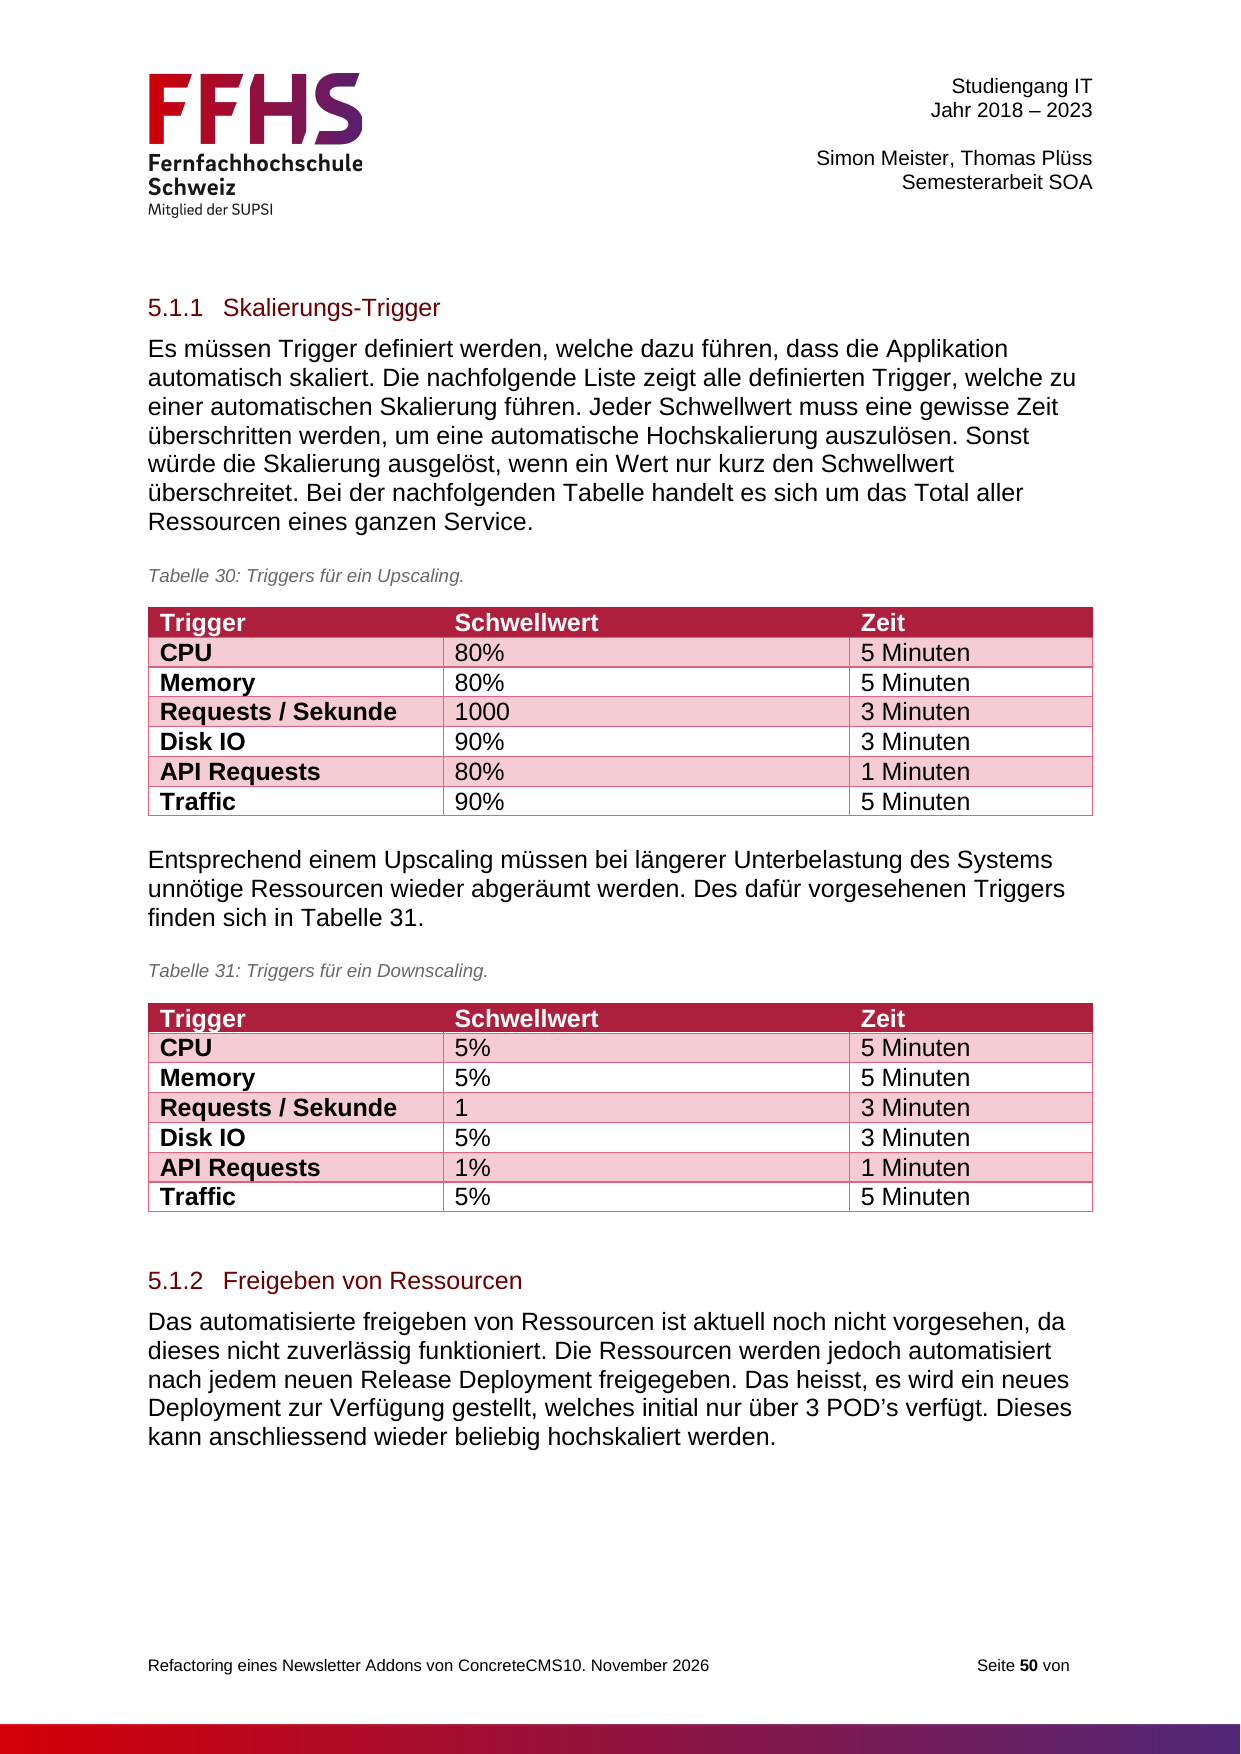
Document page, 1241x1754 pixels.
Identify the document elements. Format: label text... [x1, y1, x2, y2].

table_cell Requests / Sekunde [149, 697, 443, 726]
table_cell 5% [444, 1183, 849, 1211]
text Das automatisierte freigeben von Ressourcen ist aktuell noch nicht vorgesehen, da dieses nicht zuverlässig funktioniert. Die Ressourcen werden jedoch automatisiert nach jedem neuen Release Deployment freigegeben. Das heisst, es wird ein neues Deployment zur Verfügung gestellt, welches initial nur über 3 POD’s verfügt. Dieses kann anschliessend wieder beliebig hochskaliert werden. [148, 1307, 1092, 1451]
table_cell Memory [149, 668, 443, 696]
table_cell 5 Minuten [850, 638, 1092, 666]
table_header Trigger [149, 1004, 443, 1032]
table_cell Disk IO [149, 1123, 443, 1152]
table_cell 1% [444, 1153, 849, 1181]
table_cell 80% [444, 638, 849, 666]
picture [0, 1724, 1241, 1754]
table_cell 80% [444, 757, 849, 786]
subtitle Freigeben von Ressourcen [148, 1266, 1092, 1295]
table_cell 3 Minuten [850, 727, 1092, 756]
table_cell API Requests [149, 1153, 443, 1181]
table_cell Traffic [149, 1183, 443, 1211]
table_header Zeit [850, 1004, 1092, 1032]
table_cell 90% [444, 727, 849, 756]
table_cell 5 Minuten [850, 1183, 1092, 1211]
table_cell 5% [444, 1123, 849, 1152]
table_cell 3 Minuten [850, 1123, 1092, 1152]
table_cell 1000 [444, 697, 849, 726]
table_cell 5 Minuten [850, 1063, 1092, 1092]
table_cell 5 Minuten [850, 668, 1092, 696]
table_cell Disk IO [149, 727, 443, 756]
table_cell CPU [149, 638, 443, 666]
text Entsprechend einem Upscaling müssen bei längerer Unterbelastung des Systems unnötige Ressourcen wieder abgeräumt werden. Des dafür vorgesehenen Triggers finden sich in Tabelle 31. [148, 845, 1092, 931]
table_cell 5 Minuten [850, 1034, 1092, 1062]
table_cell 5% [444, 1063, 849, 1092]
table_cell 3 Minuten [850, 697, 1092, 726]
table_cell 1 Minuten [850, 1153, 1092, 1181]
table_cell Requests / Sekunde [149, 1093, 443, 1122]
table_cell API Requests [149, 757, 443, 786]
table_header Trigger [149, 608, 443, 637]
table_cell 3 Minuten [850, 1093, 1092, 1122]
table_cell CPU [149, 1034, 443, 1062]
table_cell 1 [444, 1093, 849, 1122]
text Es müssen Trigger definiert werden, welche dazu führen, dass die Applikation automatisch skaliert. Die nachfolgende Liste zeigt alle definierten Trigger, welche zu einer automatischen Skalierung führen. Jeder Schwellwert muss eine gewisse Zeit überschritten werden, um eine automatische Hochskalierung auszulösen. Sonst würde die Skalierung ausgelöst, wenn ein Wert nur kurz den Schwellwert überschreitet. Bei der nachfolgenden Tabelle handelt es sich um das Total aller Ressourcen eines ganzen Service. [148, 334, 1092, 536]
table_header Zeit [850, 608, 1092, 637]
subtitle Skalierungs-Trigger [148, 293, 1092, 322]
table_cell Memory [149, 1063, 443, 1092]
table_cell 1 Minuten [850, 757, 1092, 786]
table_header Schwellwert [444, 608, 849, 637]
picture [148, 73, 363, 218]
table_cell 80% [444, 668, 849, 696]
table_cell Traffic [149, 787, 443, 815]
table_cell 5% [444, 1034, 849, 1062]
table_cell 90% [444, 787, 849, 815]
table_cell 5 Minuten [850, 787, 1092, 815]
table_header Schwellwert [444, 1004, 849, 1032]
